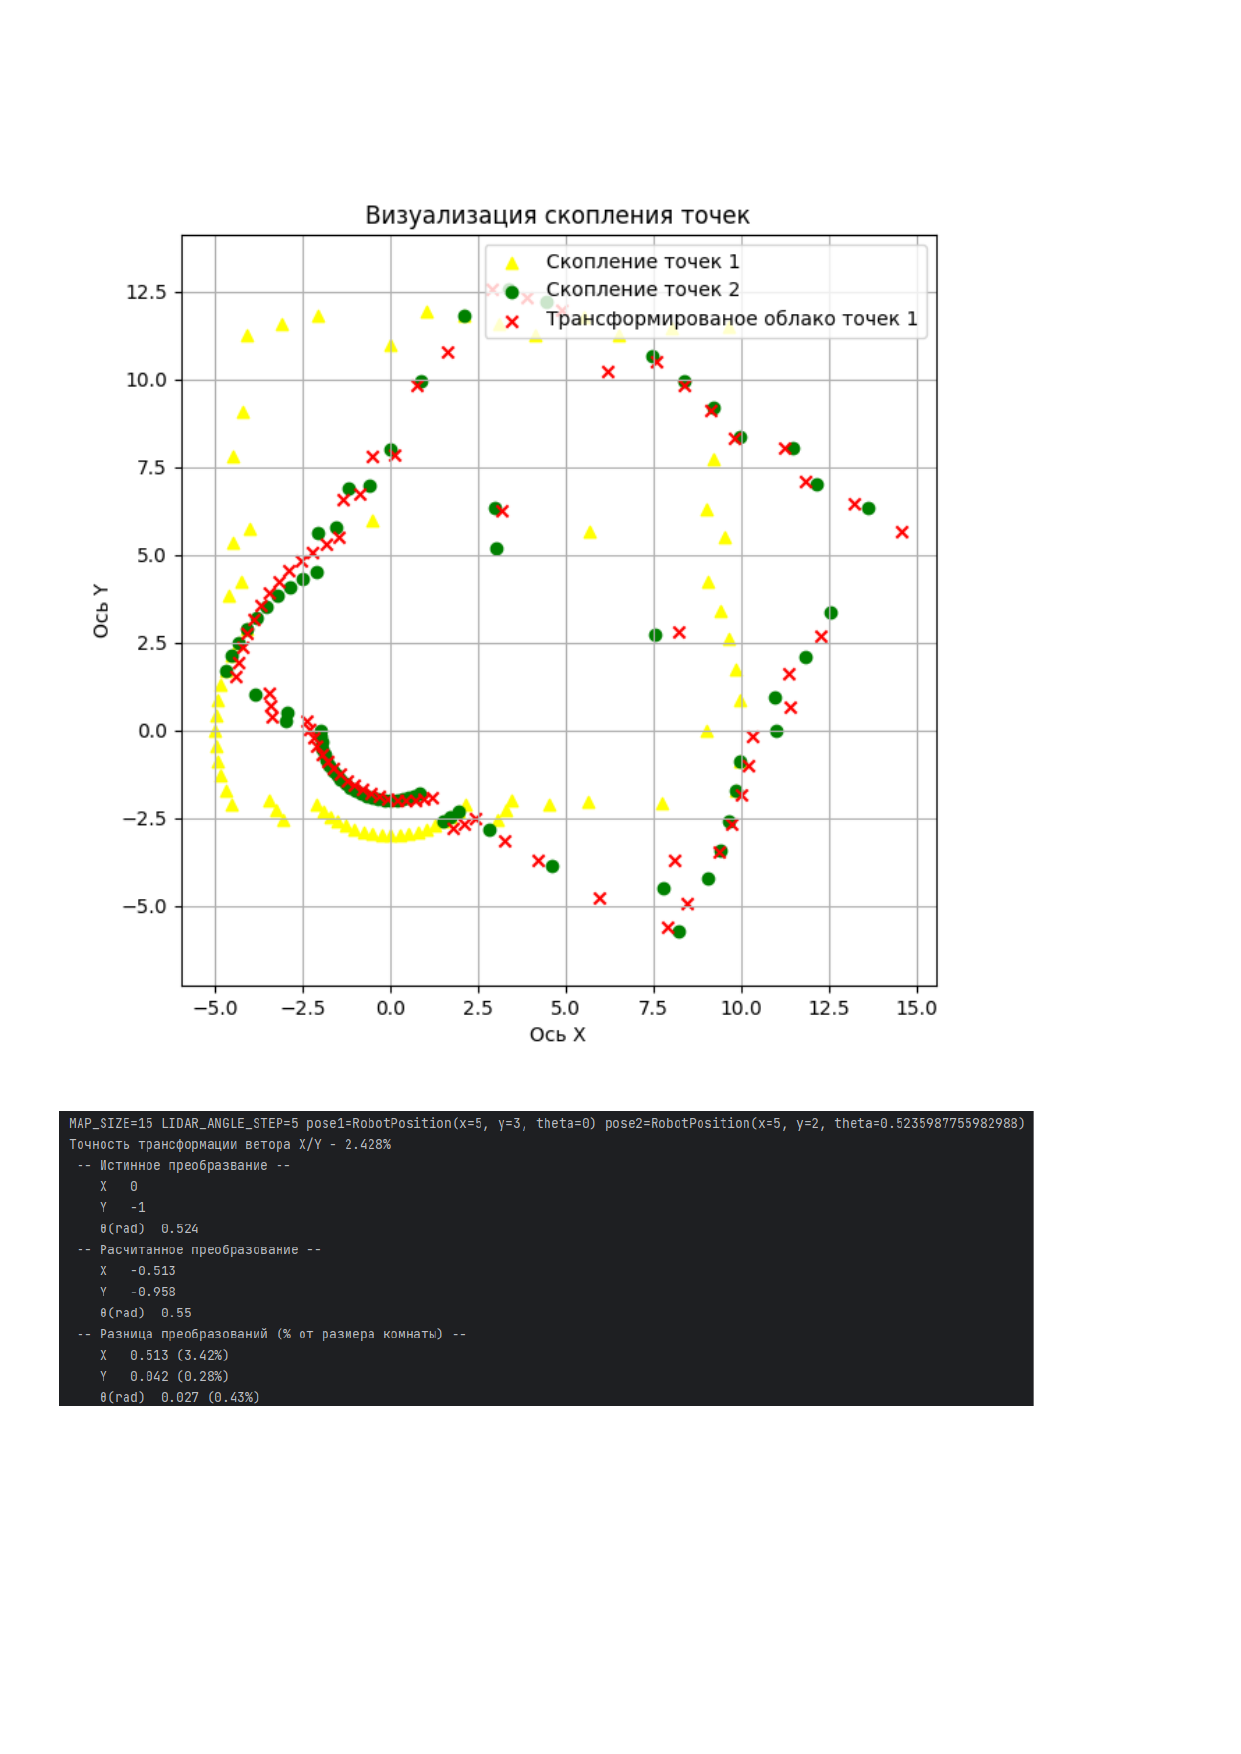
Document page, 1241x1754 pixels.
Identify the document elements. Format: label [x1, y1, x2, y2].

picture [59, 118, 1034, 1093]
picture [59, 1111, 1034, 1406]
